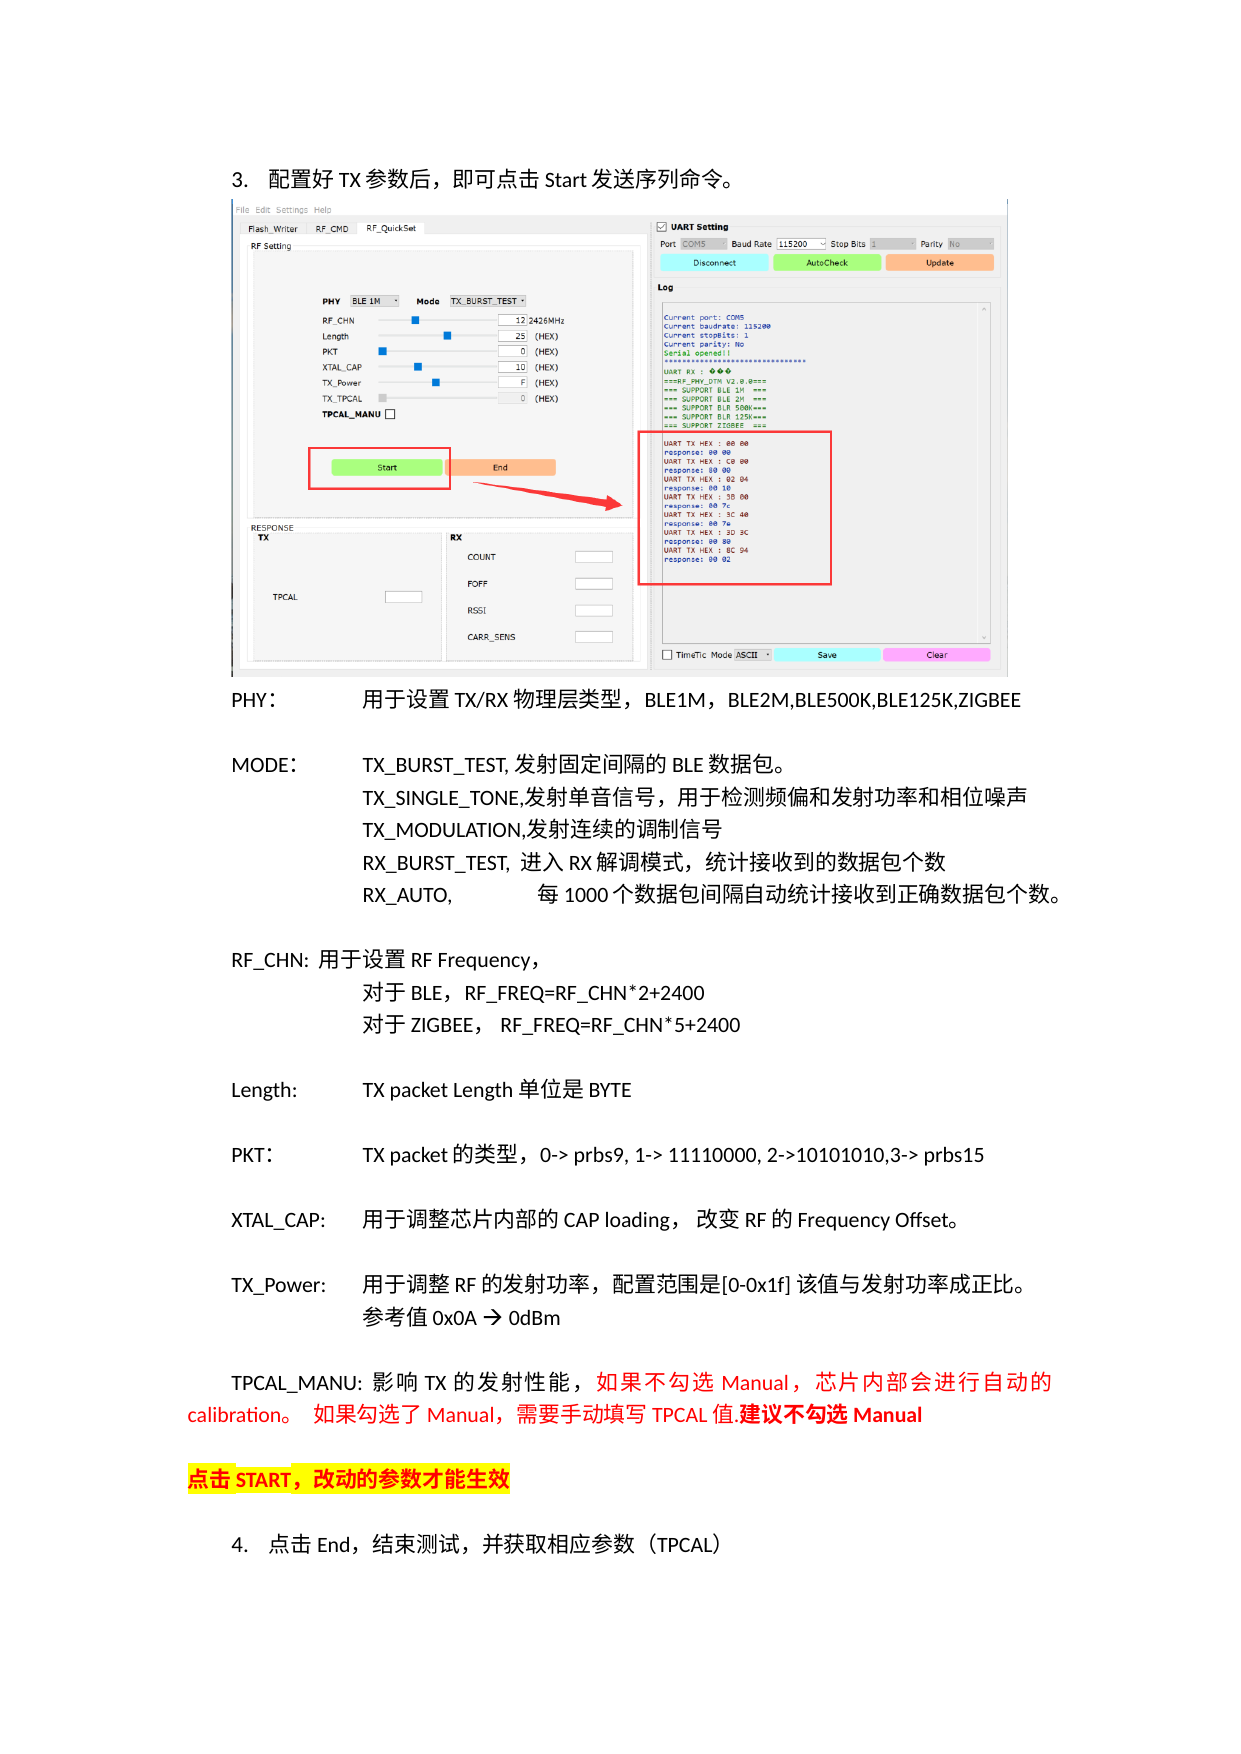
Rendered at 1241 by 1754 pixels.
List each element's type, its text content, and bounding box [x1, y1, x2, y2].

text XTAL_CAP: 用于调整芯片内部的CAP loading， 改变RF的Frequency Offset。 [187, 1202, 1053, 1234]
text Length: TX packet Length 单位是BYTE [187, 1072, 1053, 1104]
list 配置好TX参数后，即可点击Start发送序列命令。 [231, 162, 1053, 194]
text RX_AUTO, 每1000个数据包间隔自动统计接收到正确数据包个数。 [187, 877, 1053, 909]
text TX_MODULATION,发射连续的调制信号 [187, 812, 1053, 844]
text RX_BURST_TEST, 进入RX解调模式，统计接收到的数据包个数 [187, 844, 1053, 877]
picture [231, 199, 1008, 677]
text 点击START，改动的参数才能生效 [187, 1462, 1053, 1494]
text RF_CHN: 用于设置RF Frequency， [187, 942, 1053, 974]
list 点击End，结束测试，并获取相应参数（TPCAL） [231, 1527, 1053, 1559]
text TX_SINGLE_TONE,发射单音信号，用于检测频偏和发射功率和相位噪声 [187, 779, 1053, 812]
text MODE： TX_BURST_TEST, 发射固定间隔的BLE 数据包。 [187, 747, 1053, 779]
text TPCAL_MANU: 影响TX的发射性能，如果不勾选Manual，芯片内部会进行自动的calibration。 如果勾选了Manual，需要手动填写TPCAL值.建议不勾选Manual [187, 1364, 1053, 1429]
text 对于ZIGBEE， RF_FREQ=RF_CHN*5+2400 [187, 1007, 1053, 1039]
text PHY： 用于设置TX/RX 物理层类型，BLE1M，BLE2M,BLE500K,BLE125K,ZIGBEE [187, 682, 1053, 714]
text PKT： TX packet的类型，0-> prbs9, 1-> 11110000, 2->10101010,3-> prbs15 [187, 1137, 1053, 1169]
text TX_Power: 用于调整RF的发射功率，配置范围是[0-0x1f] 该值与发射功率成正比。 [187, 1267, 1053, 1299]
text 参考值0x0A 0dBm [187, 1299, 1053, 1332]
text 对于BLE，RF_FREQ=RF_CHN*2+2400 [319, 974, 1053, 1007]
